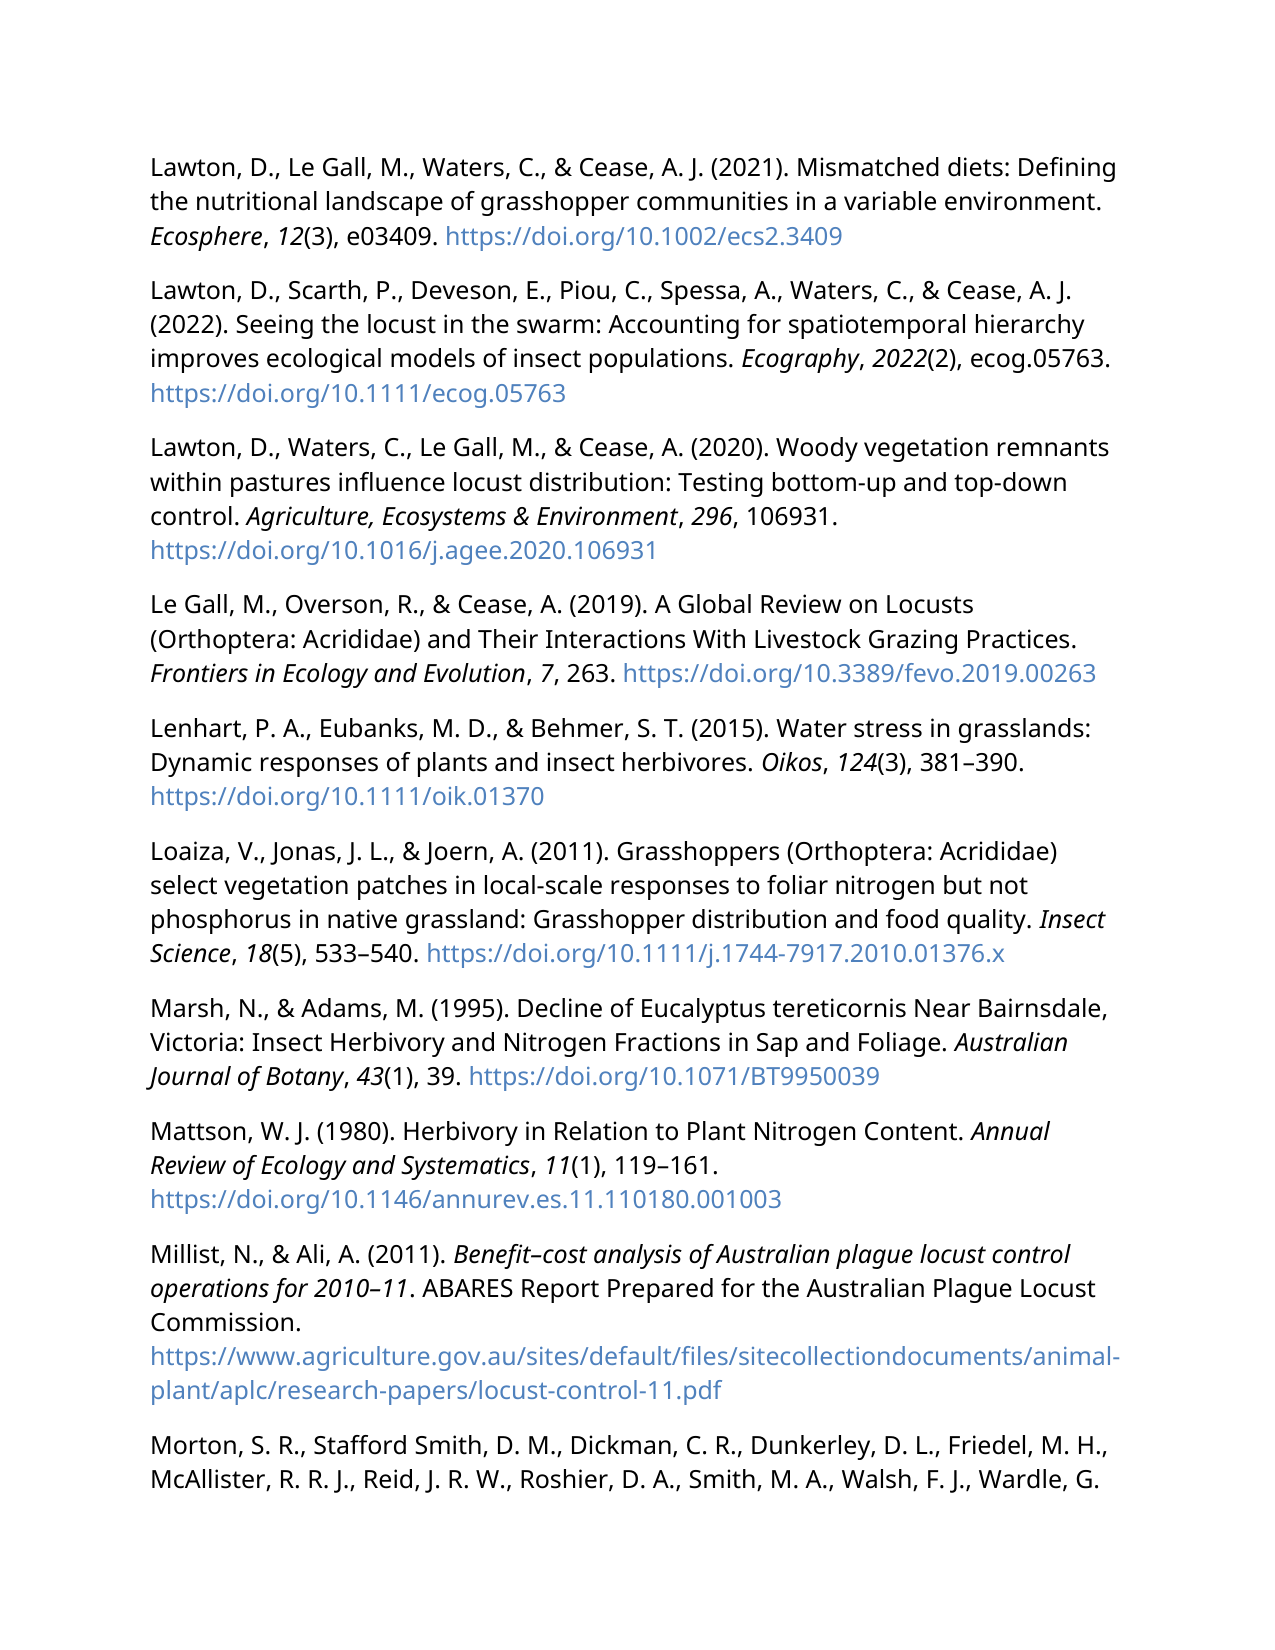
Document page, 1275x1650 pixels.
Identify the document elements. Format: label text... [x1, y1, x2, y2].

text Millist, N., & Ali, A. (2011). Benefit–cost analysis of Australian plague locust control operations for 2010–11. ABARES Report Prepared for the Australian Plague Locust Commission. https://www.agriculture.gov.au/sites/default/files/sitecollectiondocuments/animal-plant/aplc/research-papers/locust-control-11.pdf [150, 1236, 1125, 1407]
text Lawton, D., Waters, C., Le Gall, M., & Cease, A. (2020). Woody vegetation remnants within pastures influence locust distribution: Testing bottom-up and top-down control. Agriculture, Ecosystems & Environment, 296, 106931. https://doi.org/10.1016/j.agee.2020.106931 [150, 430, 1125, 566]
text Mattson, W. J. (1980). Herbivory in Relation to Plant Nitrogen Content. Annual Review of Ecology and Systematics, 11(1), 119–161. https://doi.org/10.1146/annurev.es.11.110180.001003 [150, 1113, 1125, 1216]
text Marsh, N., & Adams, M. (1995). Decline of Eucalyptus tereticornis Near Bairnsdale, Victoria: Insect Herbivory and Nitrogen Fractions in Sap and Foliage. Australian Journal of Botany, 43(1), 39. https://doi.org/10.1071/BT9950039 [150, 990, 1125, 1092]
text Lawton, D., Le Gall, M., Waters, C., & Cease, A. J. (2021). Mismatched diets: Defining the nutritional landscape of grasshopper communities in a variable environment. Ecosphere, 12(3), e03409. https://doi.org/10.1002/ecs2.3409 [150, 150, 1125, 252]
text Lawton, D., Scarth, P., Deveson, E., Piou, C., Spessa, A., Waters, C., & Cease, A. J. (2022). Seeing the locust in the swarm: Accounting for spatiotemporal hierarchy improves ecological models of insect populations. Ecography, 2022(2), ecog.05763. https://doi.org/10.1111/ecog.05763 [150, 273, 1125, 409]
text Loaiza, V., Jonas, J. L., & Joern, A. (2011). Grasshoppers (Orthoptera: Acrididae) select vegetation patches in local-scale responses to foliar nitrogen but not phosphorus in native grassland: Grasshopper distribution and food quality. Insect Science, 18(5), 533–540. https://doi.org/10.1111/j.1744-7917.2010.01376.x [150, 833, 1125, 969]
text Lenhart, P. A., Eubanks, M. D., & Behmer, S. T. (2015). Water stress in grasslands: Dynamic responses of plants and insect herbivores. Oikos, 124(3), 381–390. https://doi.org/10.1111/oik.01370 [150, 710, 1125, 812]
text Le Gall, M., Overson, R., & Cease, A. (2019). A Global Review on Locusts (Orthoptera: Acrididae) and Their Interactions With Livestock Grazing Practices. Frontiers in Ecology and Evolution, 7, 263. https://doi.org/10.3389/fevo.2019.00263 [150, 587, 1125, 689]
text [150, 1427, 1125, 1496]
